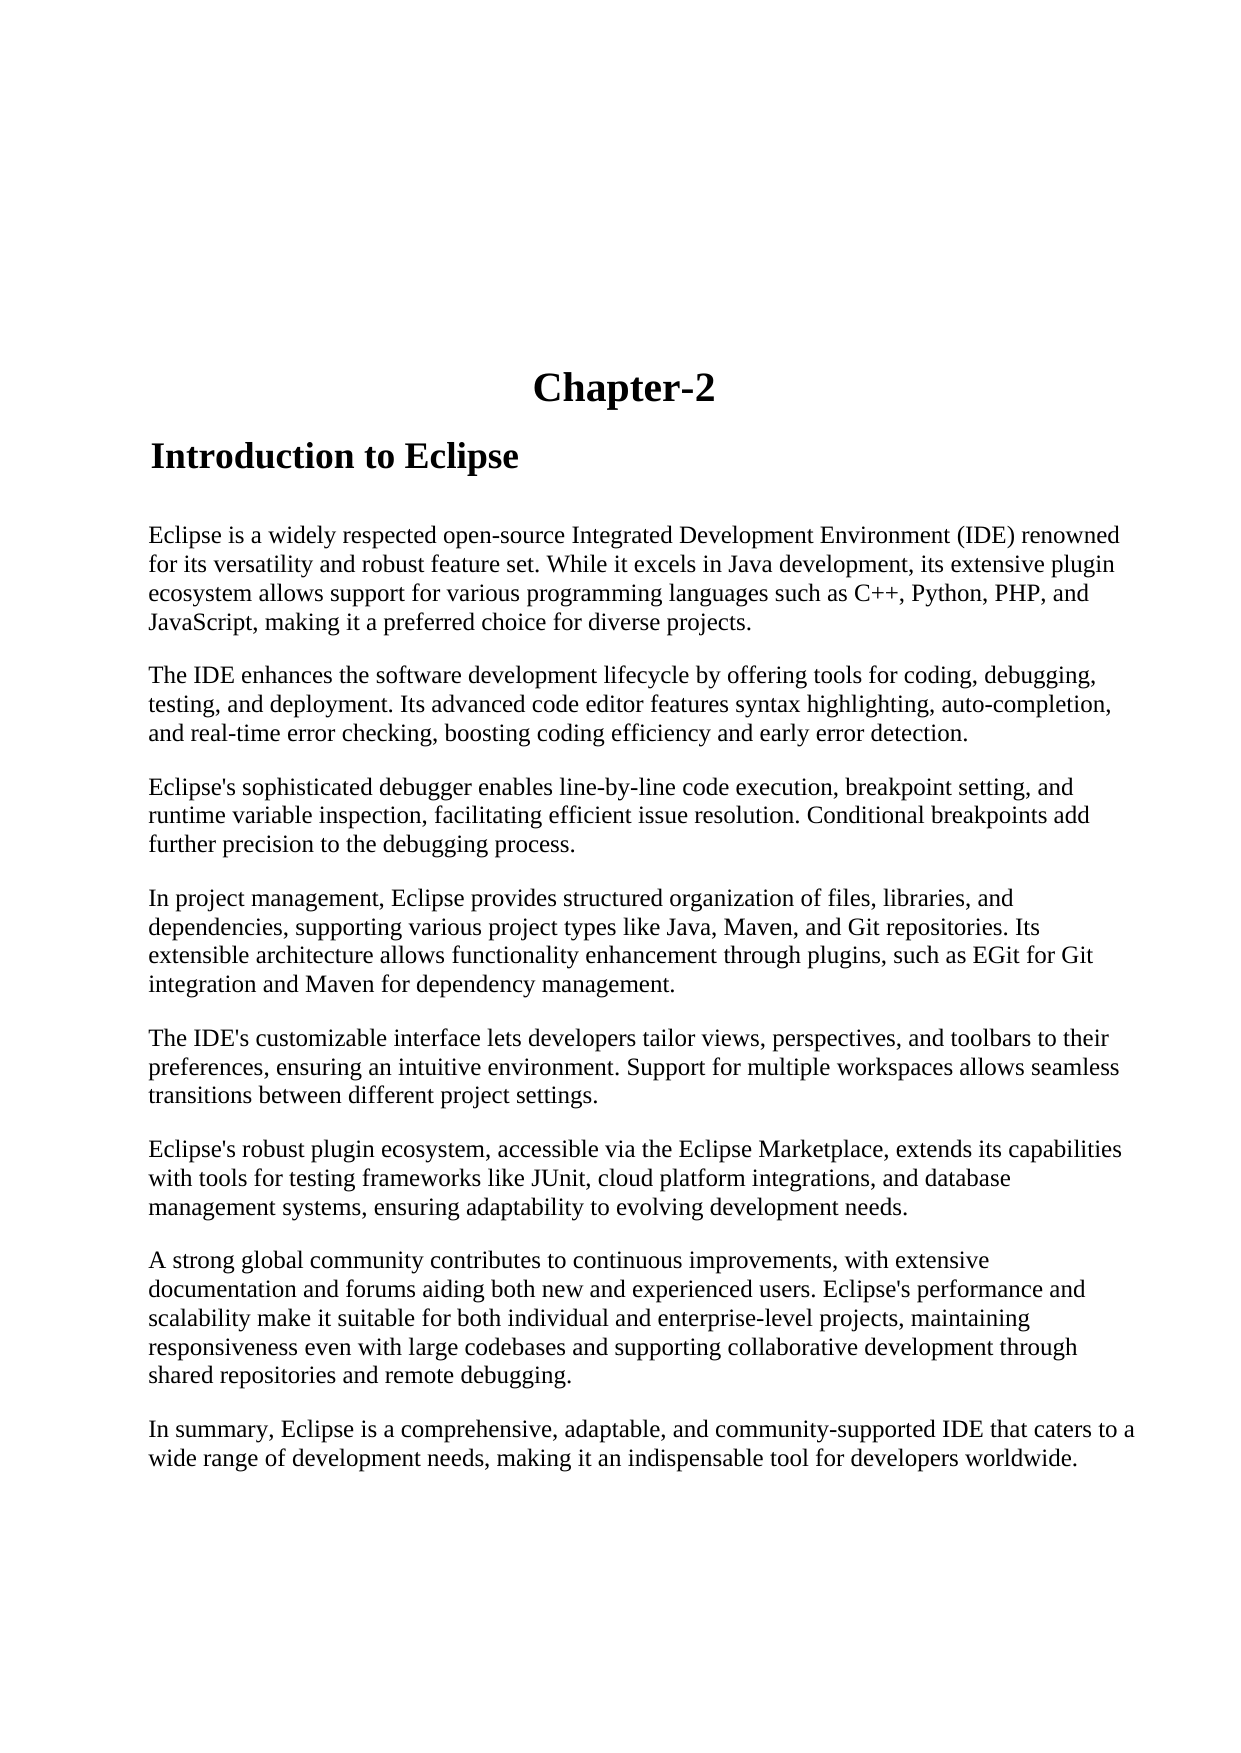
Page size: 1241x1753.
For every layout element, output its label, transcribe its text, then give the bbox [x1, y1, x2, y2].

text A strong global community contributes to continuous improvements, with extensive documentation and forums aiding both new and experienced users. Eclipse's performance and scalability make it suitable for both individual and enterprise-level projects, maintaining responsiveness even with large codebases and supporting collaborative development through shared repositories and remote debugging. [148, 1245, 1141, 1389]
text Chapter-2 [150, 362, 1097, 410]
text Introduction to Eclipse [150, 434, 1097, 477]
text Eclipse's robust plugin ecosystem, accessible via the Eclipse Marketplace, extends its capabilities with tools for testing frameworks like JUnit, cloud platform integrations, and database management systems, ensuring adaptability to evolving development needs. [148, 1134, 1141, 1220]
text Eclipse's sophisticated debugger enables line-by-line code execution, breakpoint setting, and runtime variable inspection, facilitating efficient issue resolution. Conditional breakpoints add further precision to the debugging process. [148, 772, 1141, 858]
text In summary, Eclipse is a comprehensive, adaptable, and community-supported IDE that caters to a wide range of development needs, making it an indispensable tool for developers worldwide. [148, 1414, 1141, 1472]
text Eclipse is a widely respected open-source Integrated Development Environment (IDE) renowned for its versatility and robust feature set. While it excels in Java development, its extensive plugin ecosystem allows support for various programming languages such as C++, Python, PHP, and JavaScript, making it a preferred choice for diverse projects. [148, 520, 1141, 635]
text The IDE enhances the software development lifecycle by offering tools for coding, debugging, testing, and deployment. Its advanced code editor features syntax highlighting, auto-completion, and real-time error checking, boosting coding efficiency and early error detection. [148, 660, 1141, 747]
text In project management, Eclipse provides structured organization of files, libraries, and dependencies, supporting various project types like Java, Maven, and Git repositories. Its extensible architecture allows functionality enhancement through plugins, such as EGit for Git integration and Maven for dependency management. [148, 883, 1141, 998]
text The IDE's customizable interface lets developers tailor views, perspectives, and toolbars to their preferences, ensuring an intuitive environment. Support for multiple workspaces allows seamless transitions between different project settings. [148, 1023, 1141, 1109]
